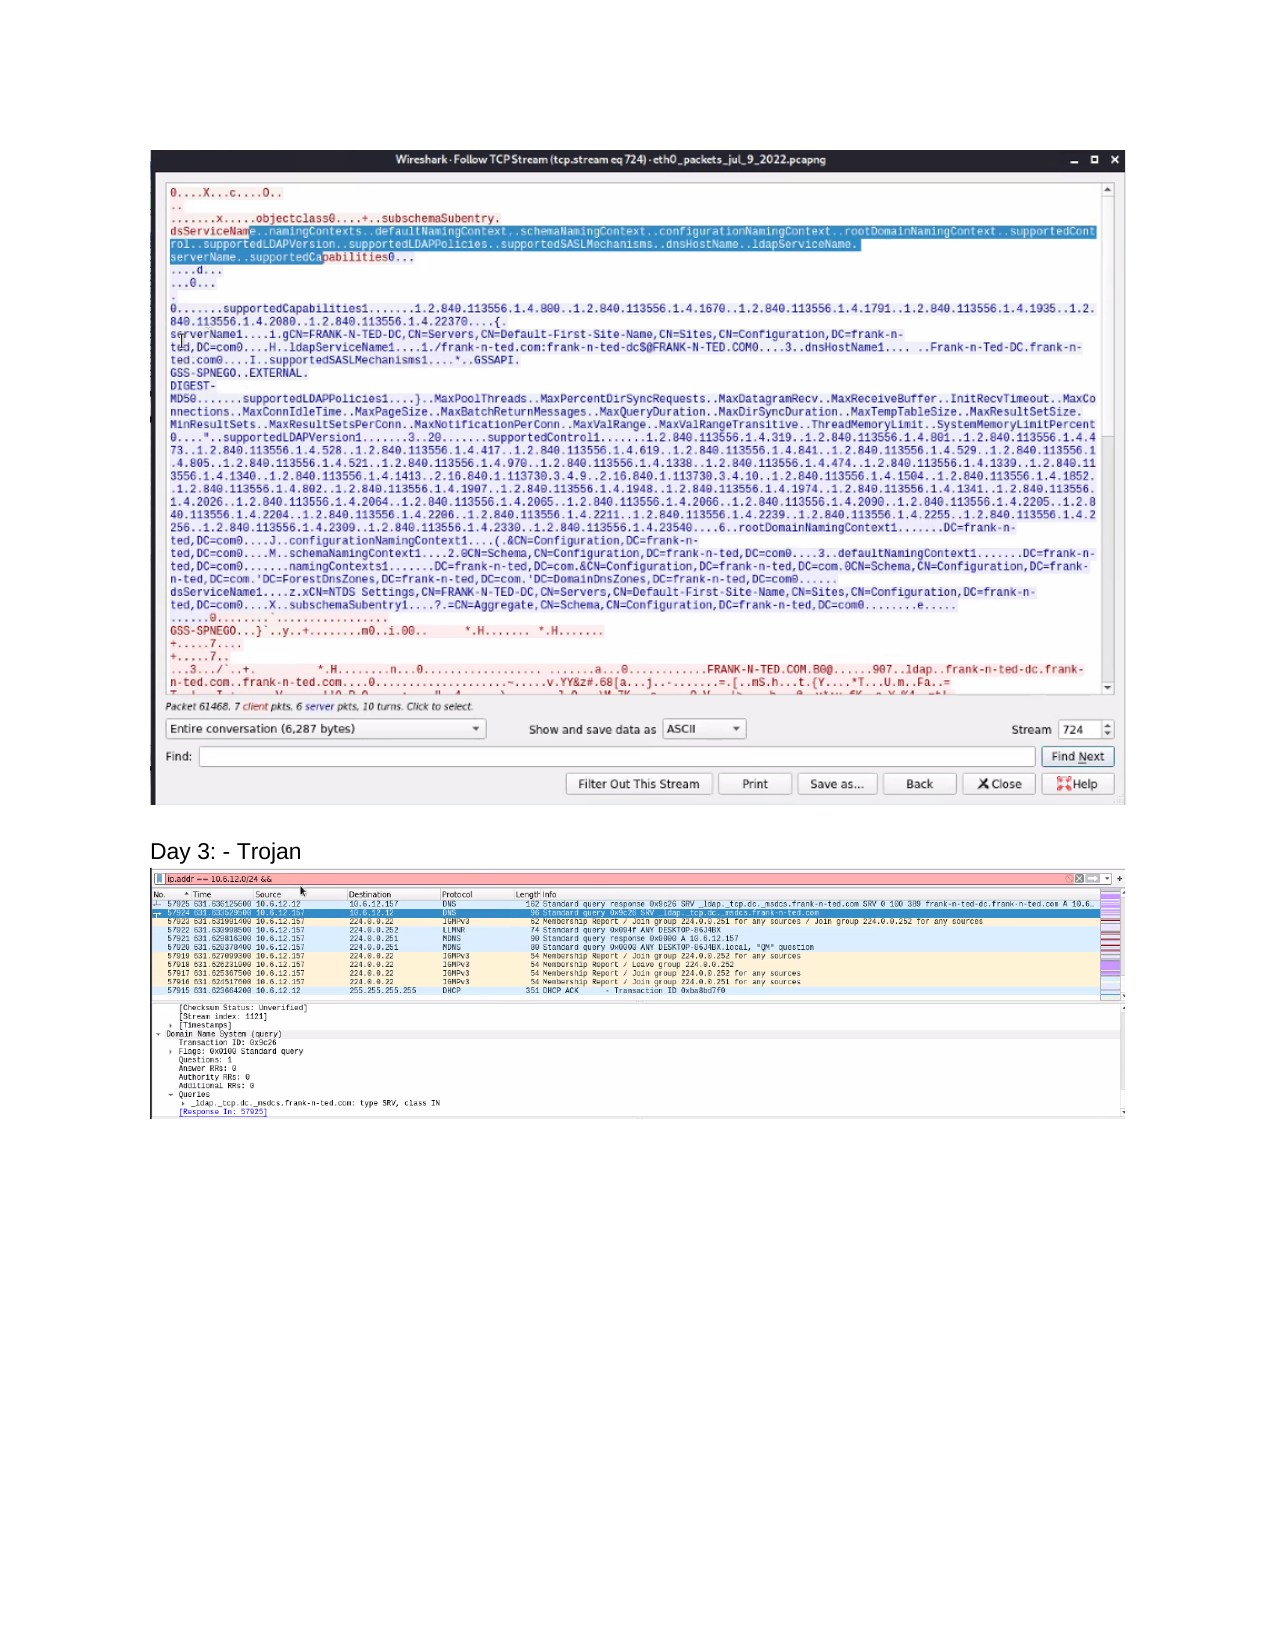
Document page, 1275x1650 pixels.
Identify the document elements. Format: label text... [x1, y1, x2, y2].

picture [150, 150, 1125, 805]
picture [150, 868, 1125, 1119]
text Day 3: - Trojan [150, 838, 1125, 864]
